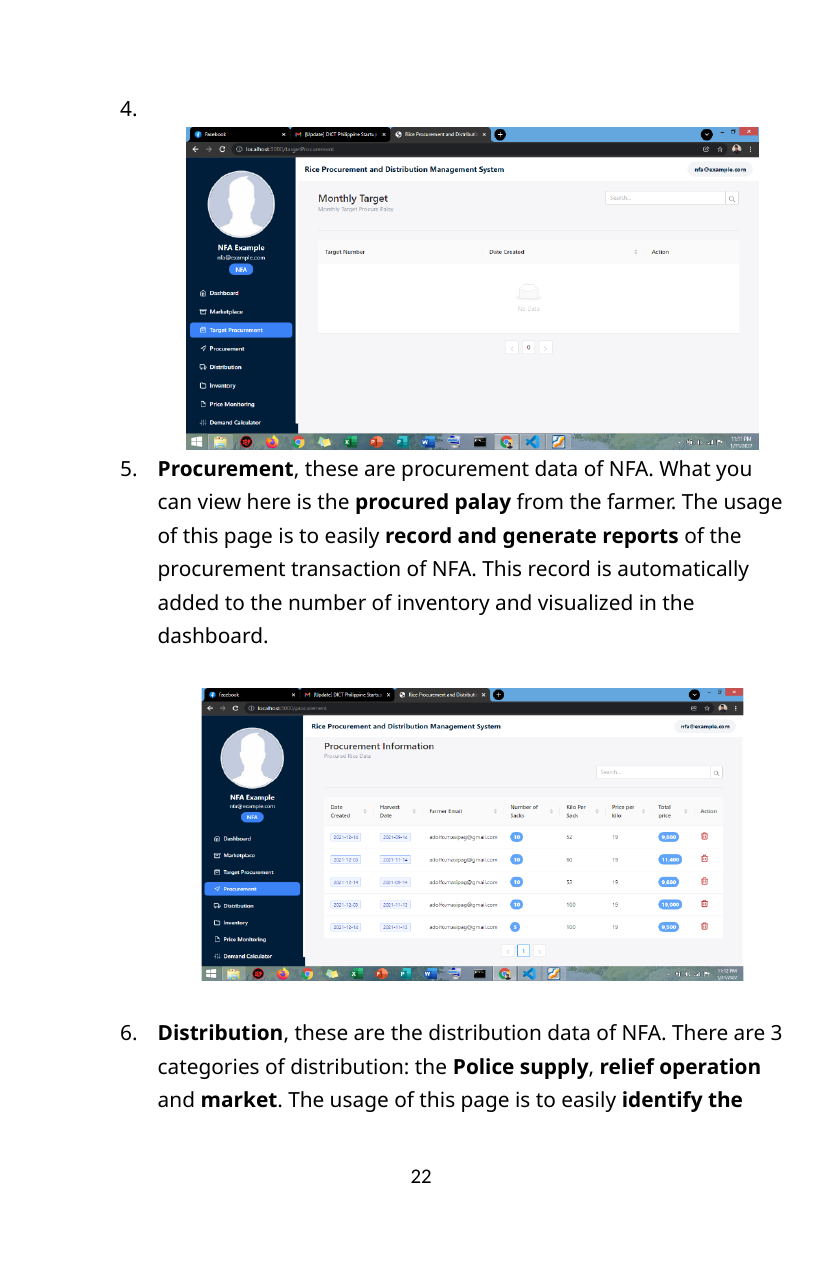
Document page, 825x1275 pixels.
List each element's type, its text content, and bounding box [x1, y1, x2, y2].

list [120, 1018, 787, 1114]
picture [186, 127, 759, 450]
picture [201, 688, 744, 981]
list Procurement, these are procurement data of NFA. What you can view here is the procured palay from the farmer. The usage of this page is to easily record and generate reports of the procurement transaction of NFA. This record is automatically added to the number of inventory and visualized in the dashboard. [120, 454, 787, 650]
